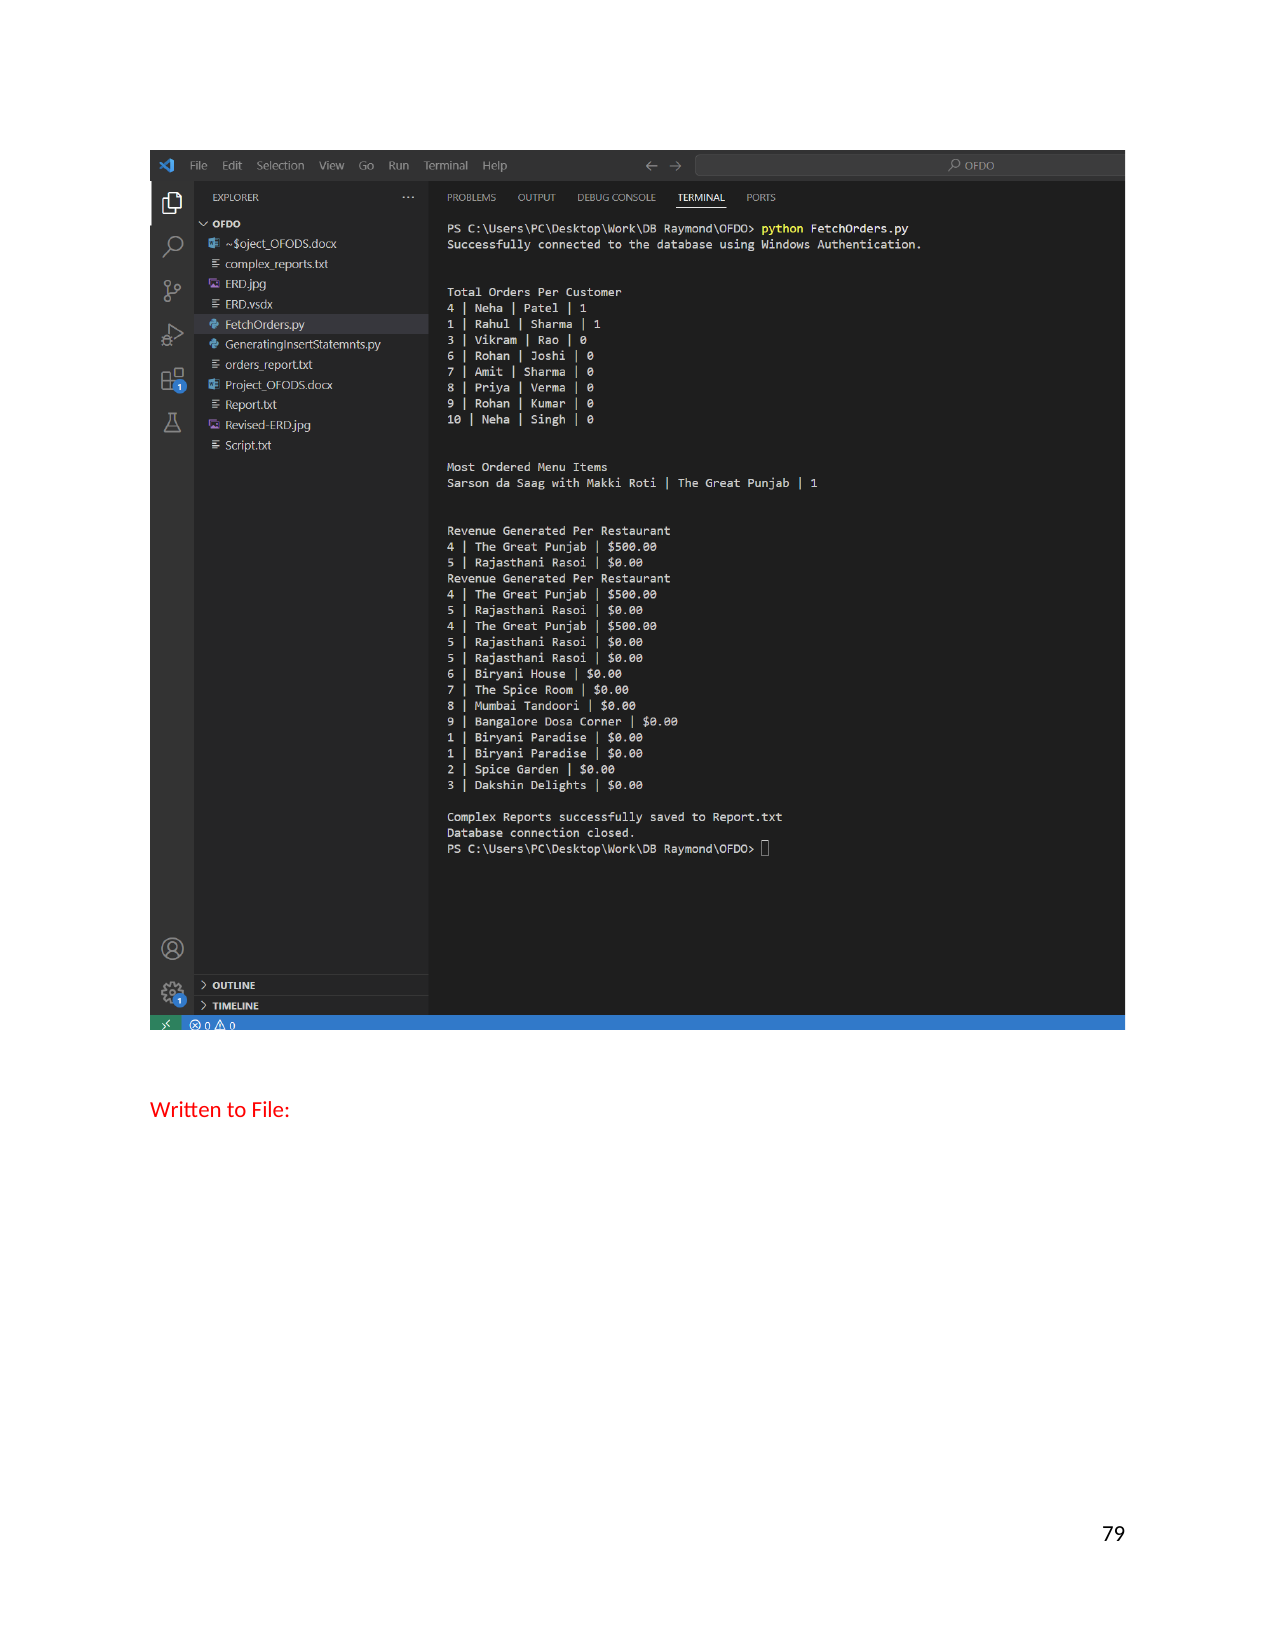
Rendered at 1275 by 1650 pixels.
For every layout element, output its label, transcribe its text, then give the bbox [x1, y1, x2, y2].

text Written to File: [150, 1095, 1125, 1123]
picture [150, 150, 1125, 1030]
